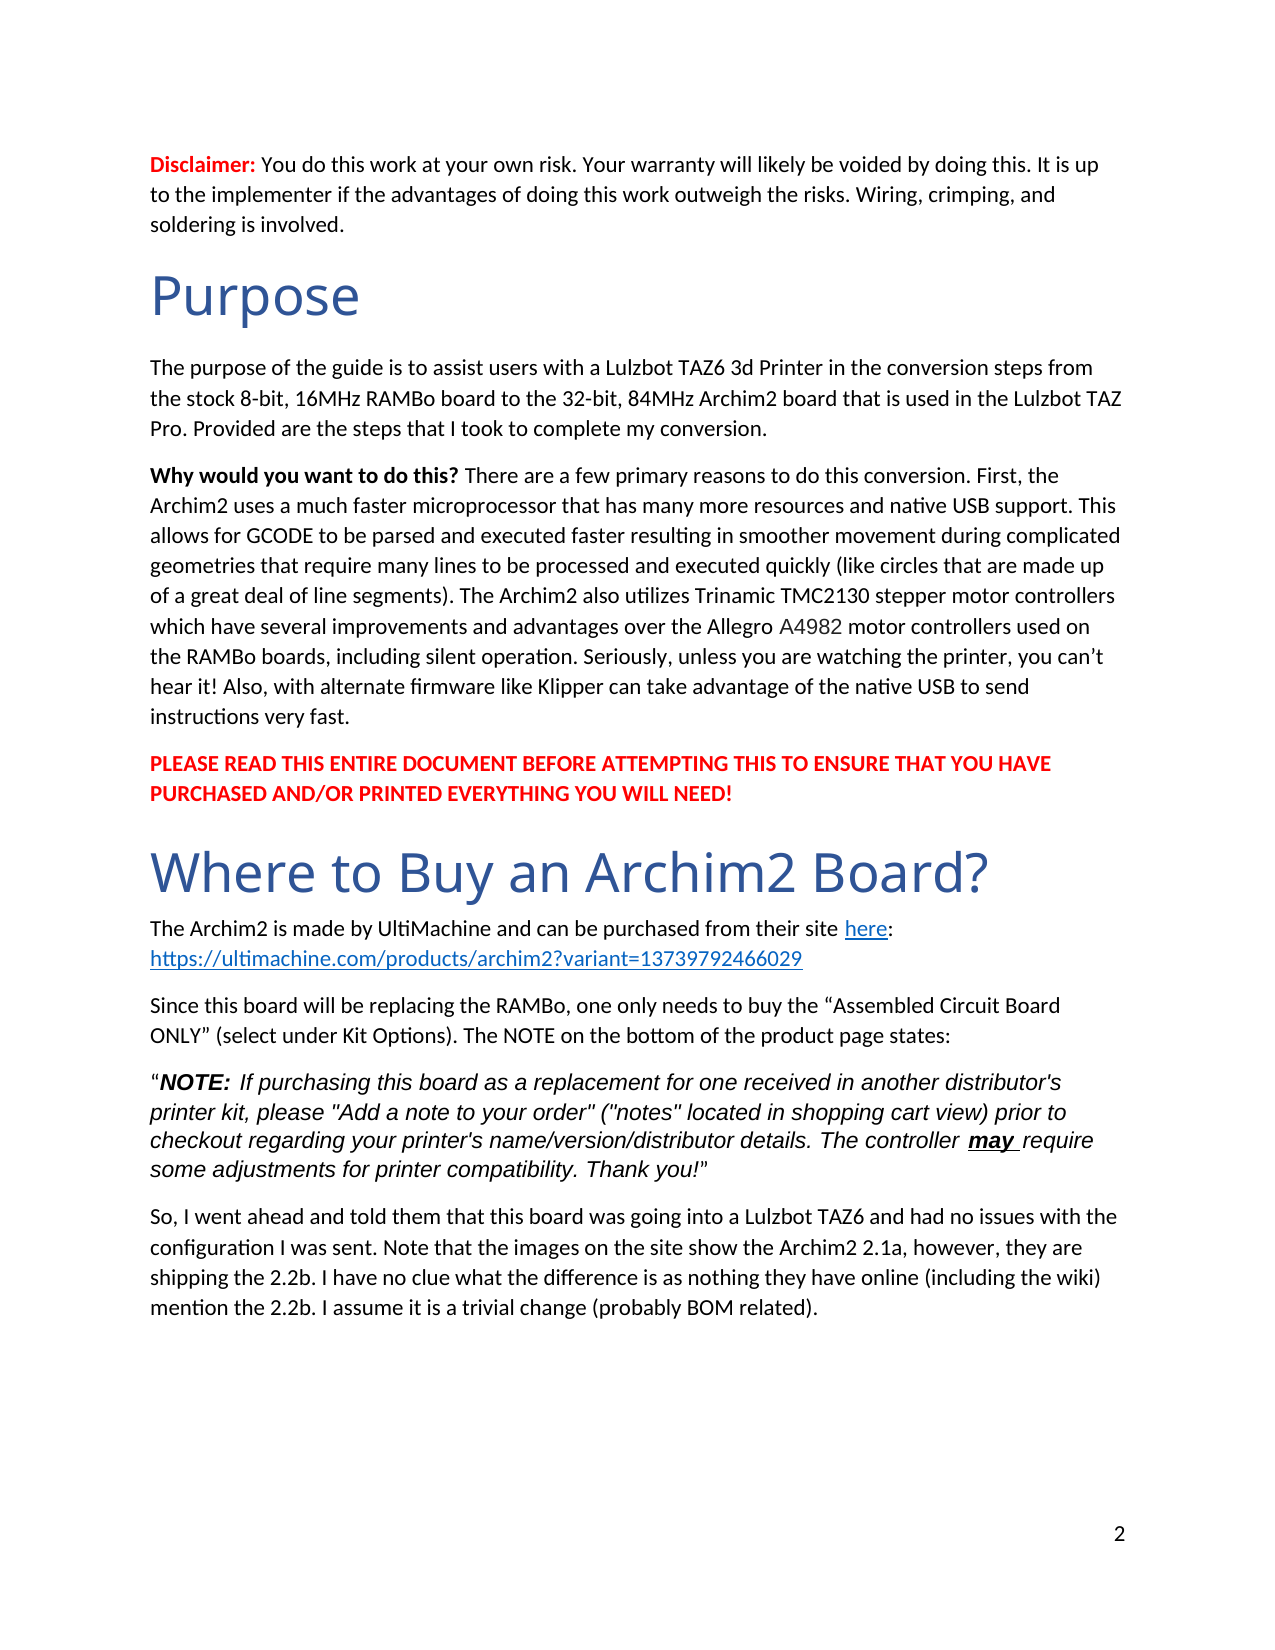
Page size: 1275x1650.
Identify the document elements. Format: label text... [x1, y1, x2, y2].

text Why would you want to do this? There are a few primary reasons to do this conversion. First, the Archim2 uses a much faster microprocessor that has many more resources and native USB support. This allows for GCODE to be parsed and executed faster resulting in smoother movement during complicated geometries that require many lines to be processed and executed quickly (like circles that are made up of a great deal of line segments). The Archim2 also utilizes Trinamic TMC2130 stepper motor controllers which have several improvements and advantages over the Allegro A4982 motor controllers used on the RAMBo boards, including silent operation. Seriously, unless you are watching the printer, you can’t hear it! Also, with alternate firmware like Klipper can take advantage of the native USB to send instructions very fast. [150, 461, 1125, 731]
text So, I went ahead and told them that this board was going into a Lulzbot TAZ6 and had no issues with the configuration I was sent. Note that the images on the site show the Archim2 2.1a, however, they are shipping the 2.2b. I have no clue what the difference is as nothing they have online (including the wiki) mention the 2.2b. I assume it is a trivial change (probably BOM related). [150, 1202, 1125, 1321]
text The purpose of the guide is to assist users with a Lulzbot TAZ6 3d Printer in the conversion steps from the stock 8-bit, 16MHz RAMBo board to the 32-bit, 84MHz Archim2 board that is used in the Lulzbot TAZ Pro. Provided are the steps that I took to complete my conversion. [150, 353, 1125, 442]
subtitle Where to Buy an Archim2 Board? [150, 835, 1125, 908]
text Disclaimer: You do this work at your own risk. Your warranty will likely be voided by doing this. It is up to the implementer if the advantages of doing this work outweigh the risks. Wiring, crimping, and soldering is involved. [150, 150, 1125, 238]
text PLEASE READ THIS ENTIRE DOCUMENT BEFORE ATTEMPTING THIS TO ENSURE THAT YOU HAVE PURCHASED AND/OR PRINTED EVERYTHING YOU WILL NEED! [150, 749, 1125, 808]
text Since this board will be replacing the RAMBo, one only needs to buy the “Assembled Circuit Board ONLY” (select under Kit Options). The NOTE on the bottom of the product page states: [150, 991, 1125, 1050]
text Purpose [150, 257, 1125, 331]
text “NOTE: If purchasing this board as a replacement for one received in another distributor's printer kit, please "Add a note to your order" ("notes" located in shopping cart view) prior to checkout regarding your printer's name/version/distributor details. The controller may require some adjustments for printer compatibility. Thank you!” [150, 1068, 1125, 1184]
text The Archim2 is made by UltiMachine and can be purchased from their site here: https://ultimachine.com/products/archim2?variant=13739792466029 [150, 914, 1125, 973]
